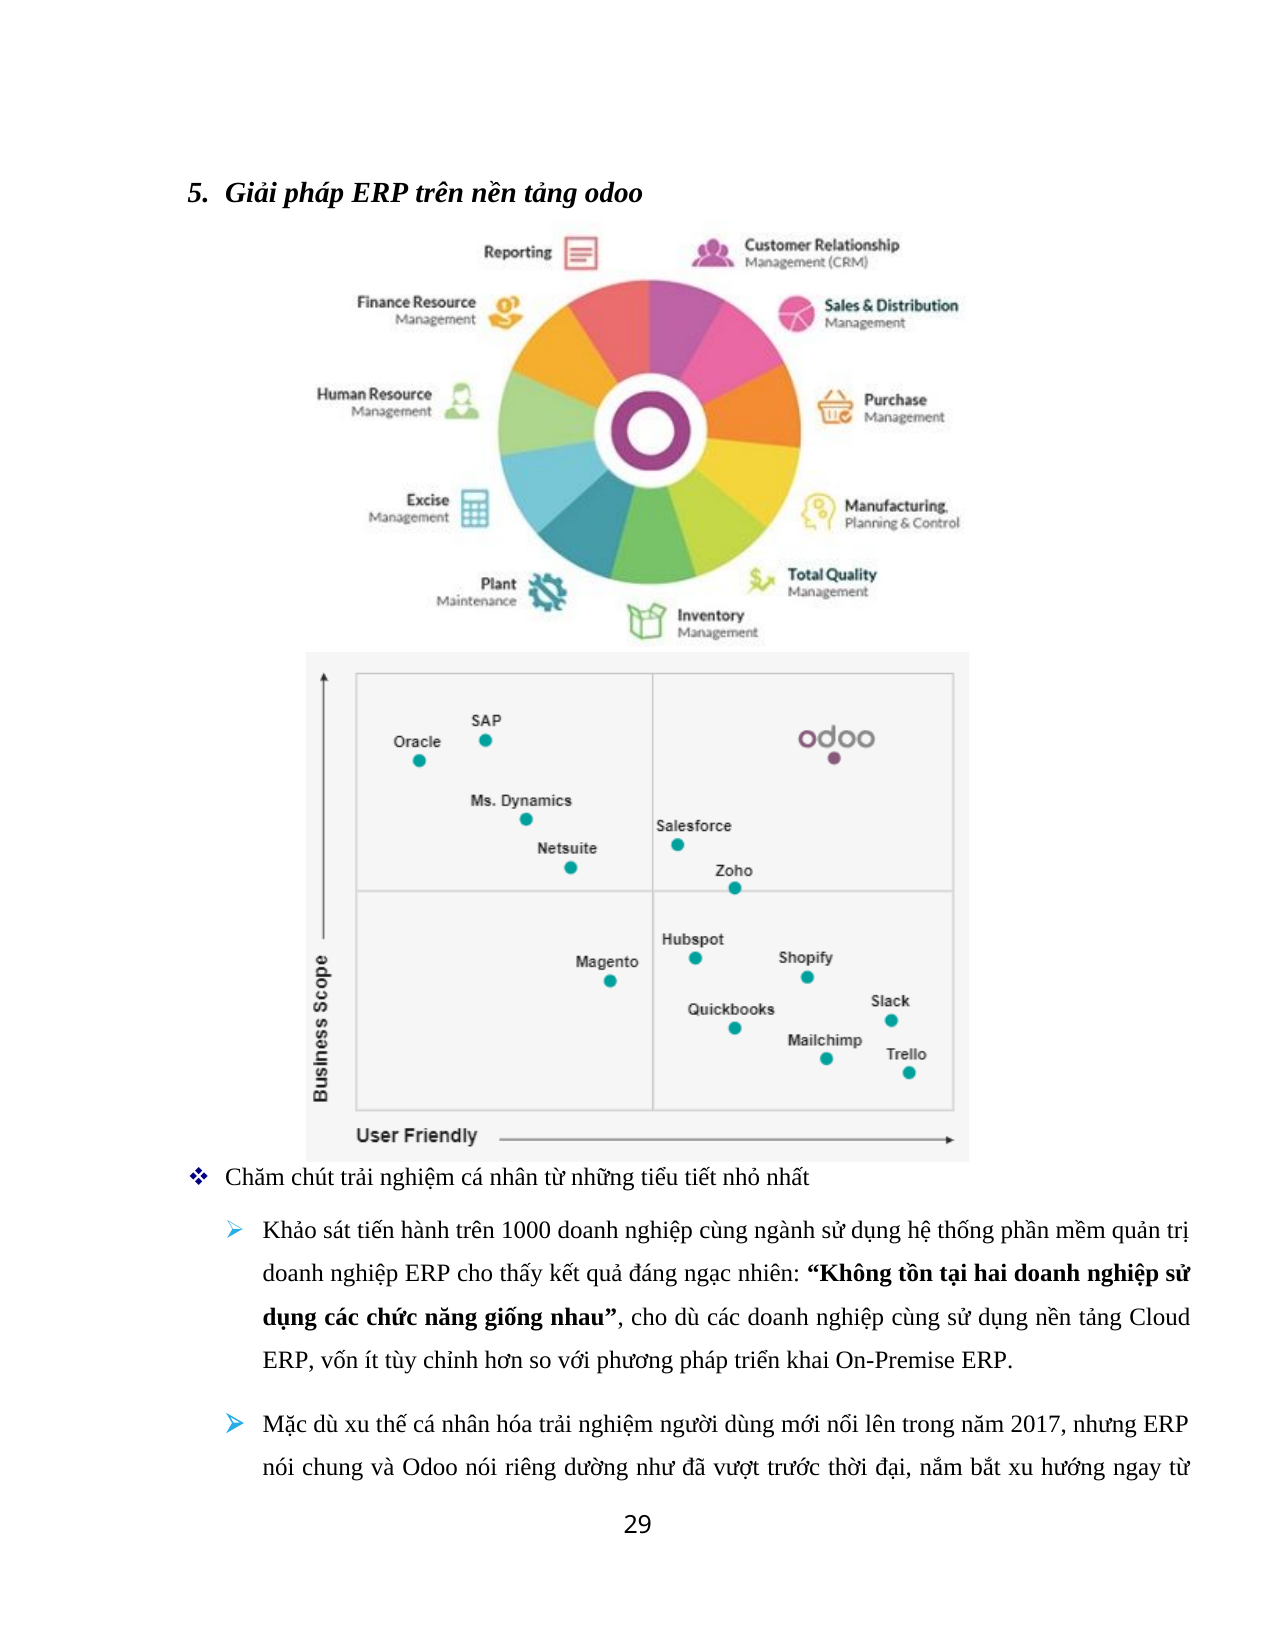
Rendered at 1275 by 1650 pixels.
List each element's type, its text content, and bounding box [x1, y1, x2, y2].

subtitle Giải pháp ERP trên nền tảng odoo [187, 175, 1191, 208]
list Khảo sát tiến hành trên 1000 doanh nghiệp cùng ngành sử dụng hệ thống phần mềm quản trị doanh nghiệp ERP cho thấy kết quả đáng ngạc nhiên: “Không tồn tại hai doanh nghiệp sử dụng các chức năng giống nhau”, cho dù các doanh nghiệp cùng sử dụng nền tảng Cloud ERP, vốn ít tùy chỉnh hơn so với phương pháp triển khai On-Premise ERP. [225, 1215, 1191, 1373]
picture [302, 221, 973, 1162]
list Chăm chút trải nghiệm cá nhân từ những tiểu tiết nhỏ nhất [187, 1162, 1191, 1190]
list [225, 1409, 1191, 1481]
